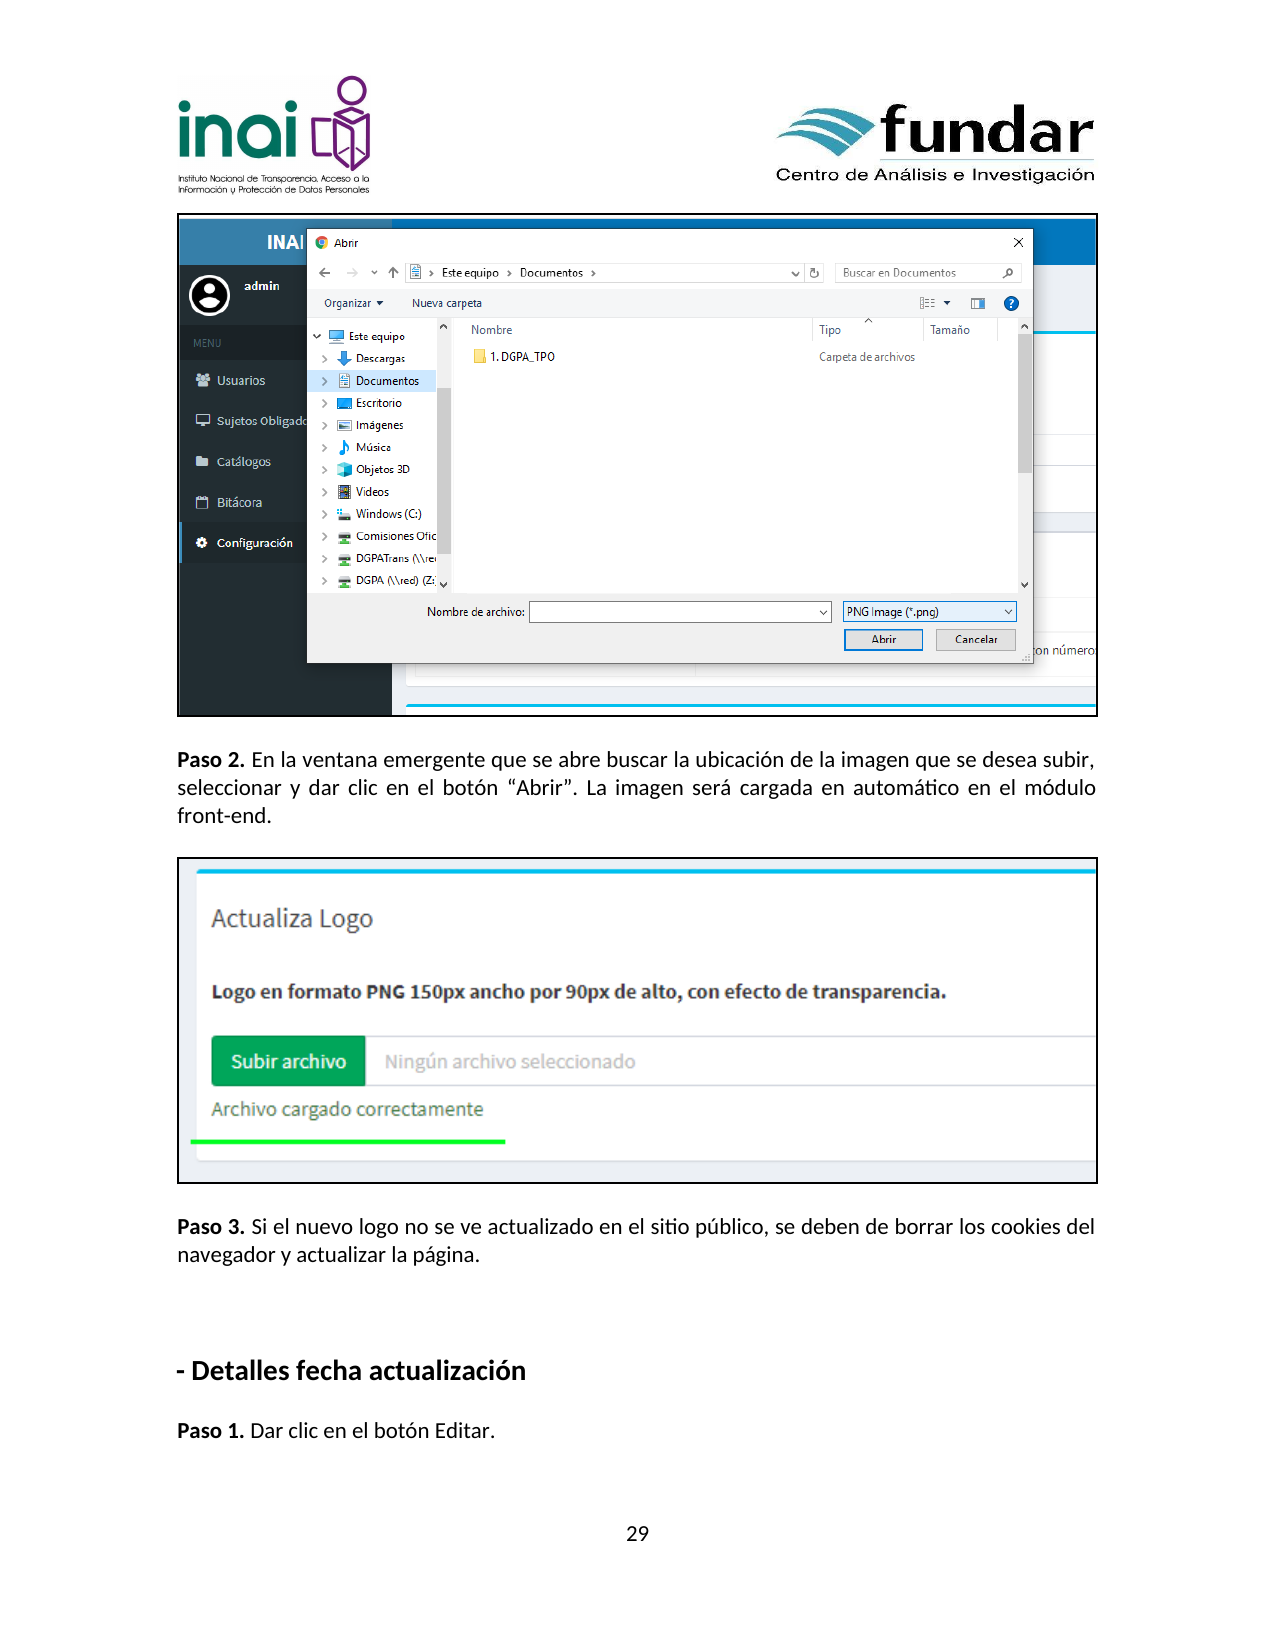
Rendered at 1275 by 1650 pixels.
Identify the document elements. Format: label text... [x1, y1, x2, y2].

picture [177, 75, 371, 195]
text Paso 3. Si el nuevo logo no se ve actualizado en el sitio público, se deben de borrar los cookies del navegador y actualizar la página. [177, 1212, 1098, 1268]
picture [179, 215, 1096, 715]
text Paso 2. En la ventana emergente que se abre buscar la ubicación de la imagen que se desea subir, seleccionar y dar clic en el botón “Abrir”. La imagen será cargada en automático en el módulo front-end. [177, 745, 1098, 829]
subtitle - Detalles fecha actualización [176, 1352, 1098, 1388]
picture [773, 100, 1099, 186]
picture [179, 859, 1096, 1182]
text Paso 1. Dar clic en el botón Editar. [177, 1416, 1098, 1444]
